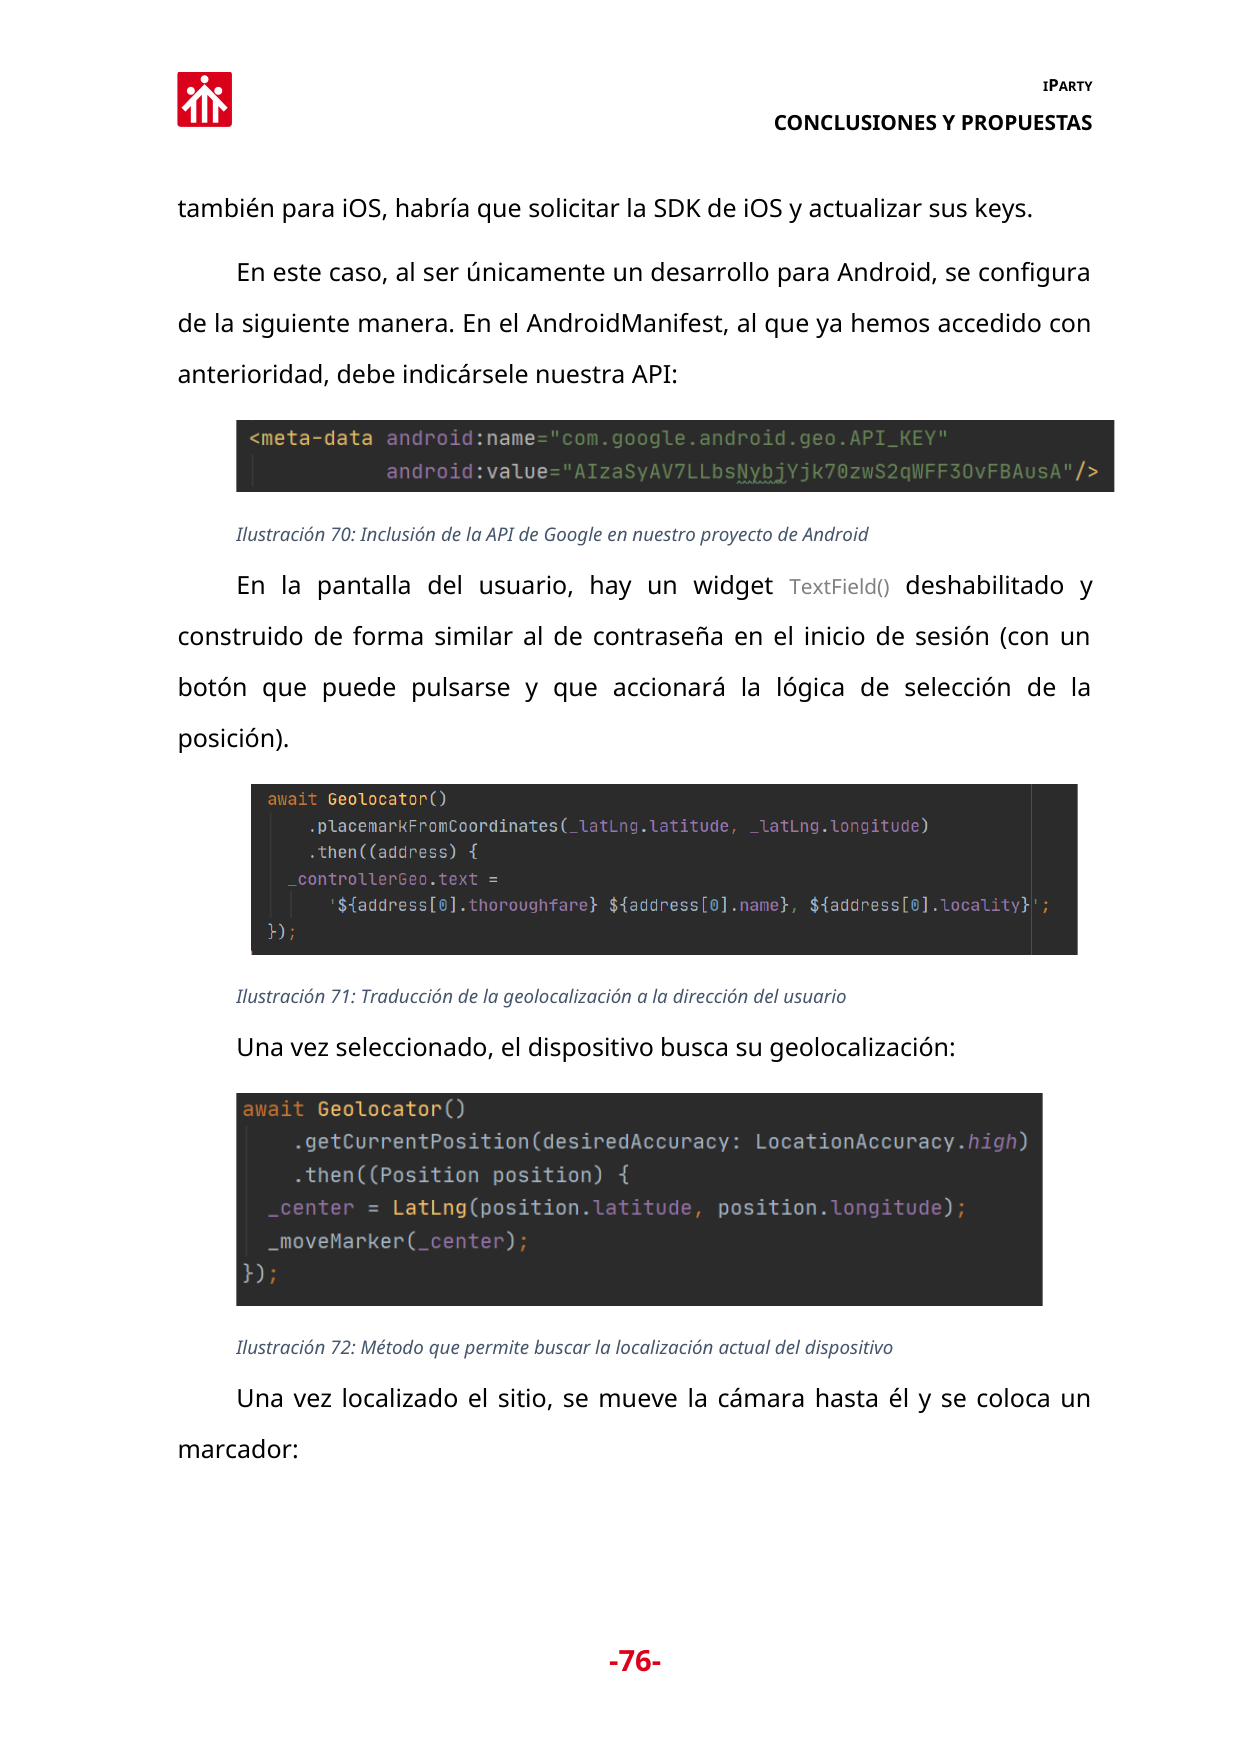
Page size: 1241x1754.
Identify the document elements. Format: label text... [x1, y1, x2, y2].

text Una vez localizado el sitio, se mueve la cámara hasta él y se coloca un marcador: [177, 1381, 1092, 1466]
picture [177, 72, 232, 127]
text Ilustración 71: Traducción de la geolocalización a la dirección del usuario [177, 984, 1092, 1009]
picture [251, 784, 1078, 955]
text Ilustración 70: Inclusión de la API de Google en nuestro proyecto de Android [177, 521, 1092, 547]
text Ilustración 72: Método que permite buscar la localización actual del dispositivo [177, 1334, 1092, 1360]
text En este caso, al ser únicamente un desarrollo para Android, se configura de la siguiente manera. En el AndroidManifest, al que ya hemos accedido con anterioridad, debe indicársele nuestra API: [177, 254, 1092, 391]
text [177, 191, 1092, 225]
text En la pantalla del usuario, hay un widget TextField() deshabilitado y construido de forma similar al de contraseña en el inicio de sesión (con un botón que puede pulsarse y que accionará la lógica de selección de la posición). [177, 568, 1092, 755]
picture [236, 420, 1115, 492]
text Una vez seleccionado, el dispositivo busca su geolocalización: [177, 1030, 1092, 1064]
picture [236, 1093, 1043, 1306]
